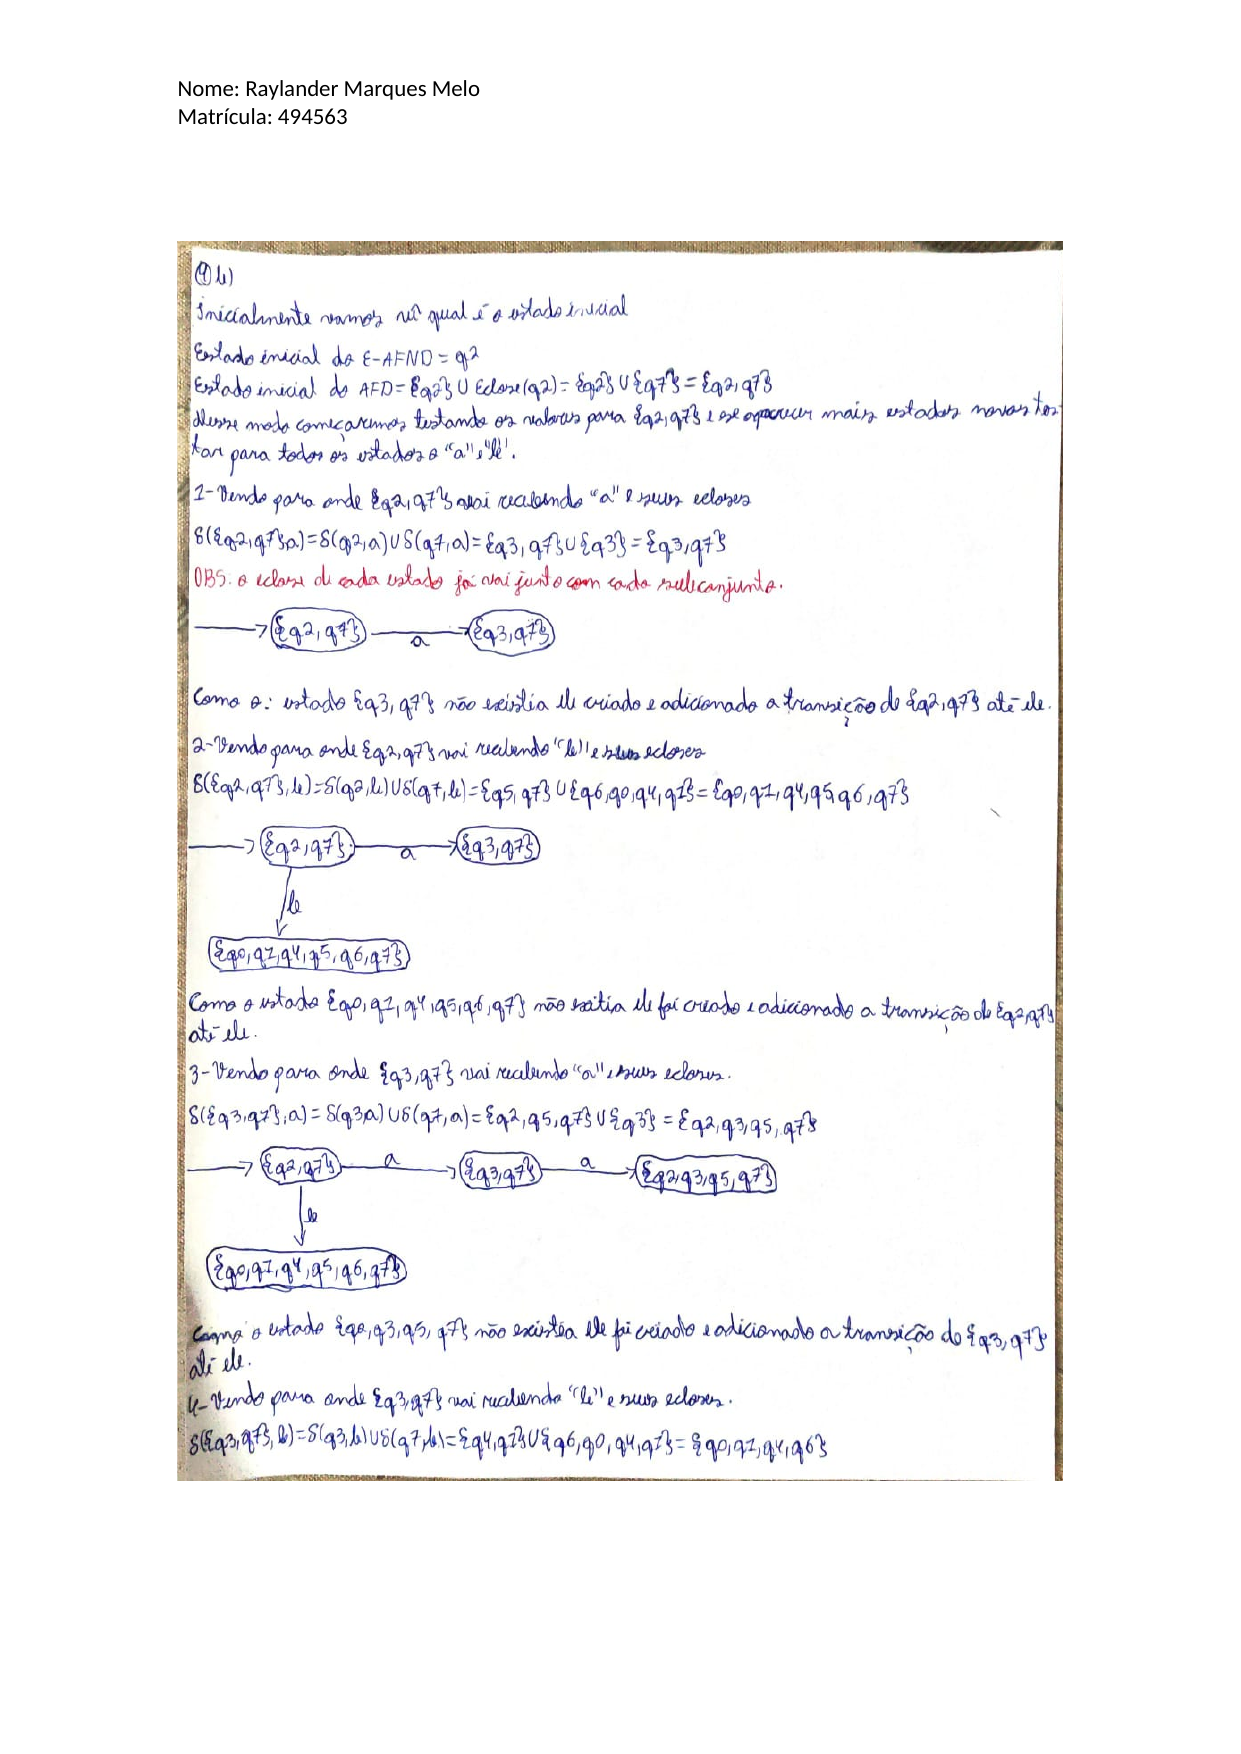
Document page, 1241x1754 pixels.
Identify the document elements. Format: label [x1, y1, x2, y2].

picture [177, 241, 1063, 1481]
